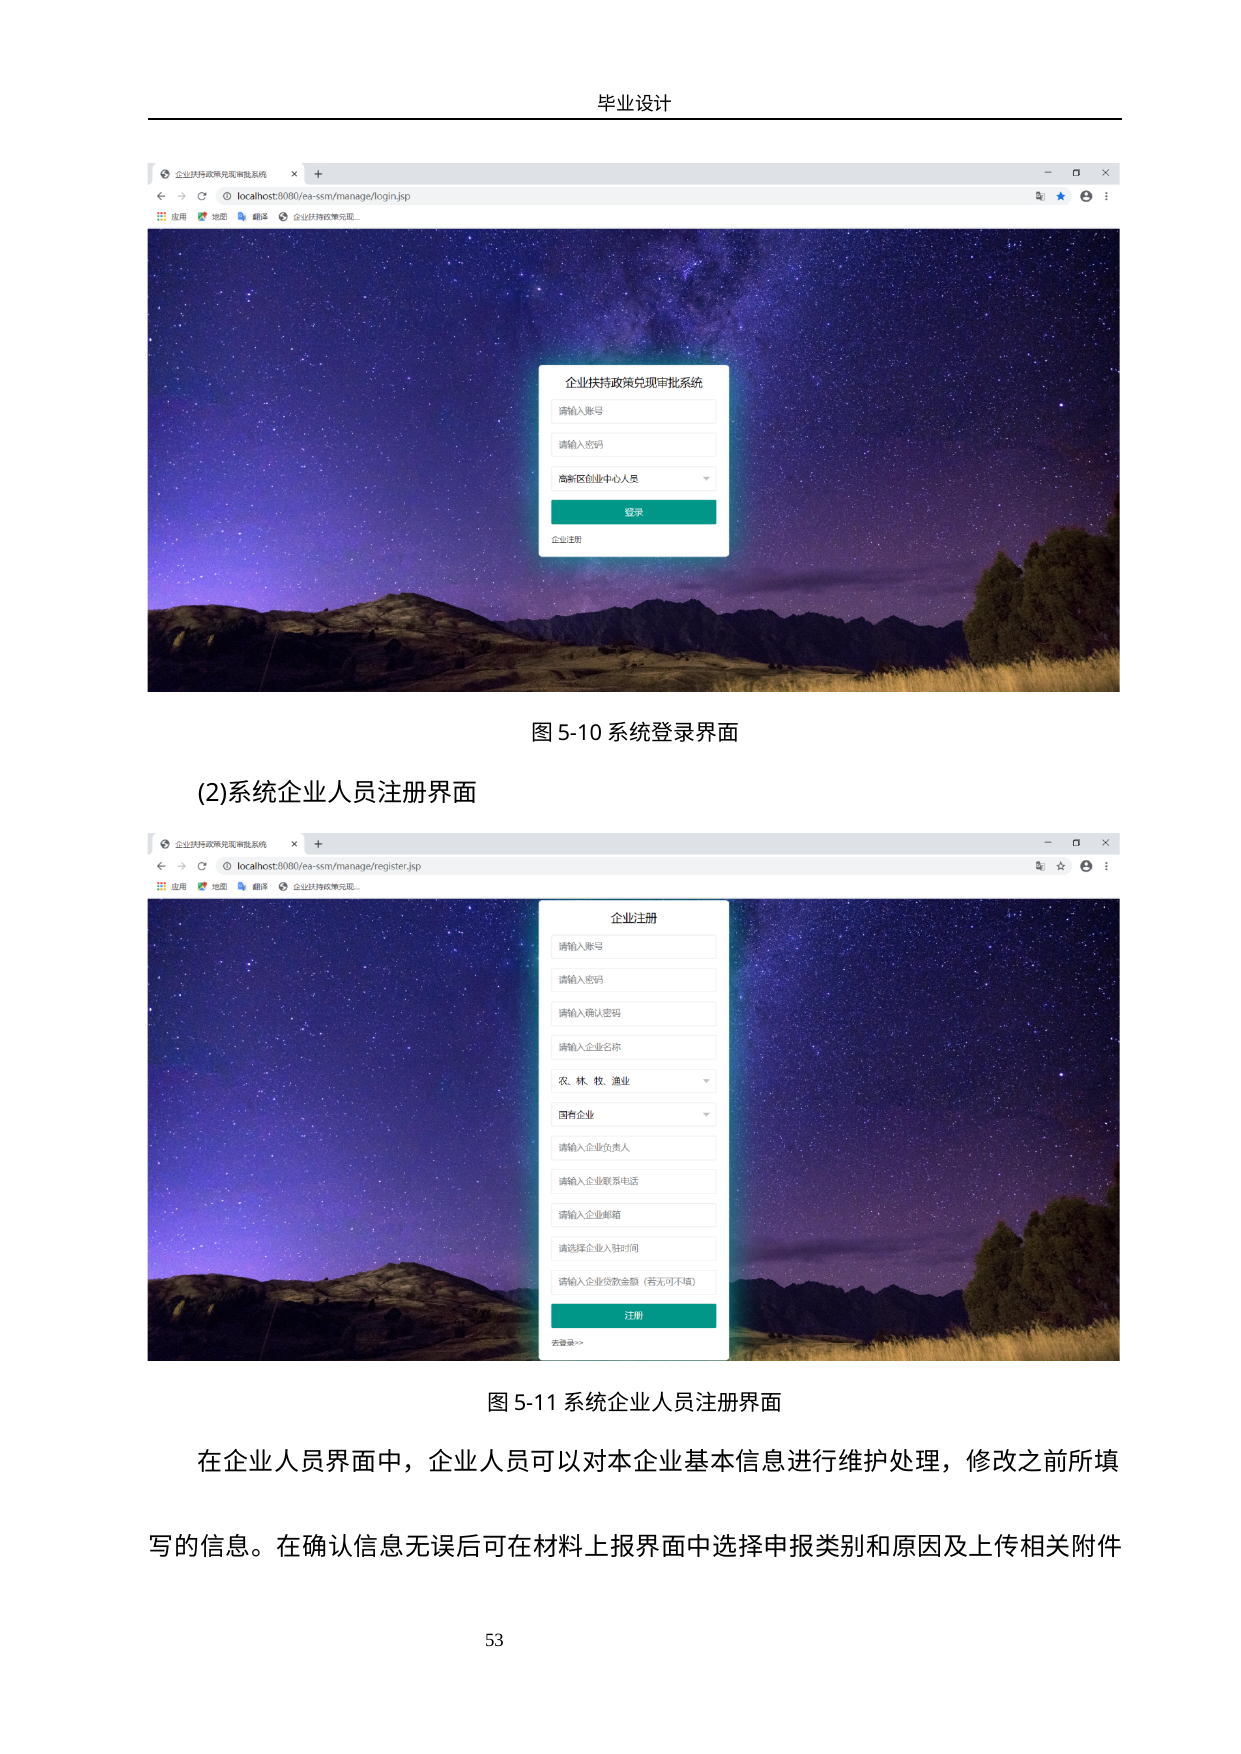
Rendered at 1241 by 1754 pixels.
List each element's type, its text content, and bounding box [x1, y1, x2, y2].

picture [147, 163, 1120, 692]
list 系统企业人员注册界面 [198, 756, 1122, 824]
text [149, 1426, 1122, 1578]
text 图5-11 系统企业人员注册界面 [148, 1384, 1122, 1418]
picture [147, 833, 1120, 1361]
text 图5-10 系统登录界面 [148, 714, 1122, 748]
